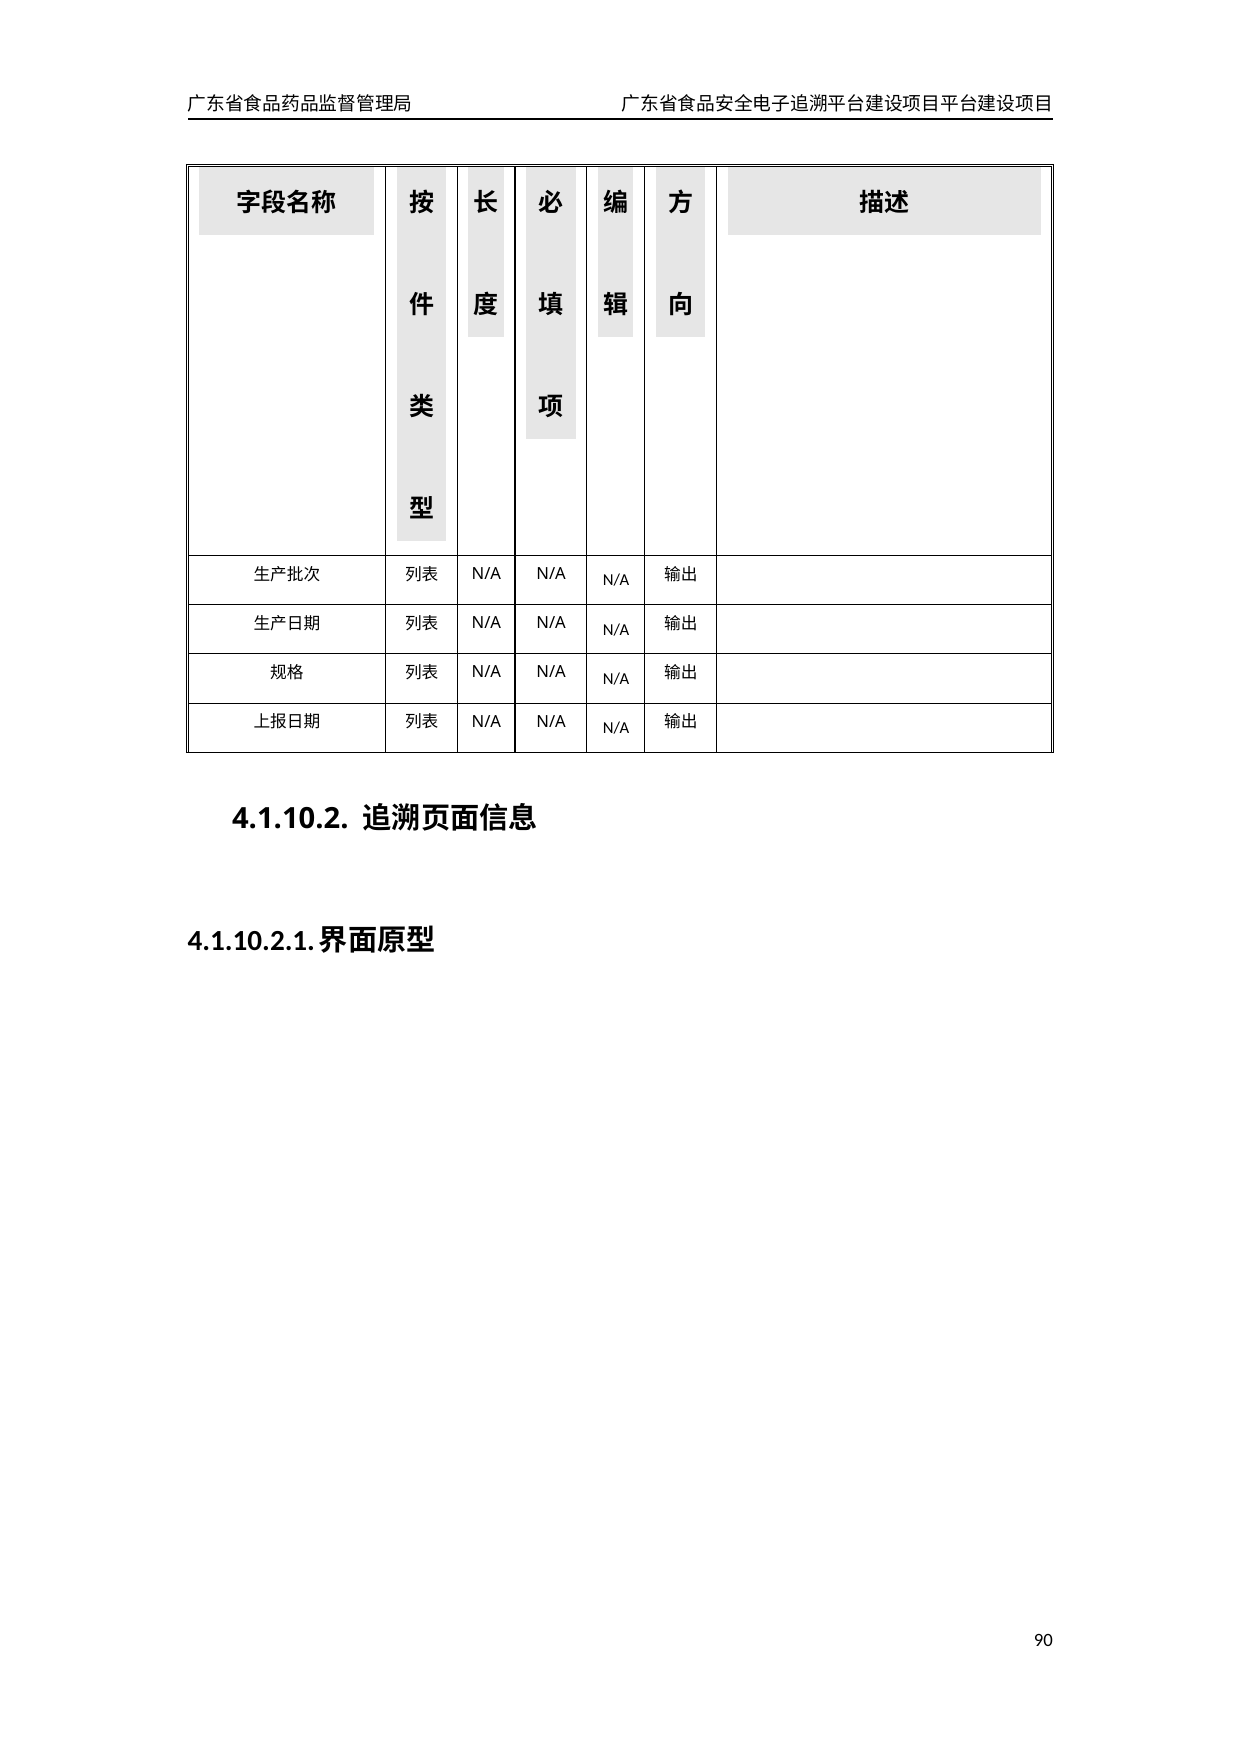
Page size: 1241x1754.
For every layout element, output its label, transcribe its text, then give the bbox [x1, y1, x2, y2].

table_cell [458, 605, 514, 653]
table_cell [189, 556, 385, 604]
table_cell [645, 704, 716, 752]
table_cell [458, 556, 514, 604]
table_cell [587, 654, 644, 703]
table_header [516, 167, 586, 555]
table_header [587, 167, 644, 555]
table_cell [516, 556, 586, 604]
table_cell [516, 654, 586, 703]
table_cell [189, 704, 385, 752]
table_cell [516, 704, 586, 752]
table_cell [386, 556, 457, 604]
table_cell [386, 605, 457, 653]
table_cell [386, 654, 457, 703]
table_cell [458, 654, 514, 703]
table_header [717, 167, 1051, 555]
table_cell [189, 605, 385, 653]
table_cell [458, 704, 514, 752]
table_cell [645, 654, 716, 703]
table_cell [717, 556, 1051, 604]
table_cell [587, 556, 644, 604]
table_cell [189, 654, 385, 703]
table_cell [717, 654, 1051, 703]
subtitle 界面原型 [187, 904, 1053, 972]
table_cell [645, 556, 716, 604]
subtitle 追溯页面信息 [232, 782, 1053, 850]
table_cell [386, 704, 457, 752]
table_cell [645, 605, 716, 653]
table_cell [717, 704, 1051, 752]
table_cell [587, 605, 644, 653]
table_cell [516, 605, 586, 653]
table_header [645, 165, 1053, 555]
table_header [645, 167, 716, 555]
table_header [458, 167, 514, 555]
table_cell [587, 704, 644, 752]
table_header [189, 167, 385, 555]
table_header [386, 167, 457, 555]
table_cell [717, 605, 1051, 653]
